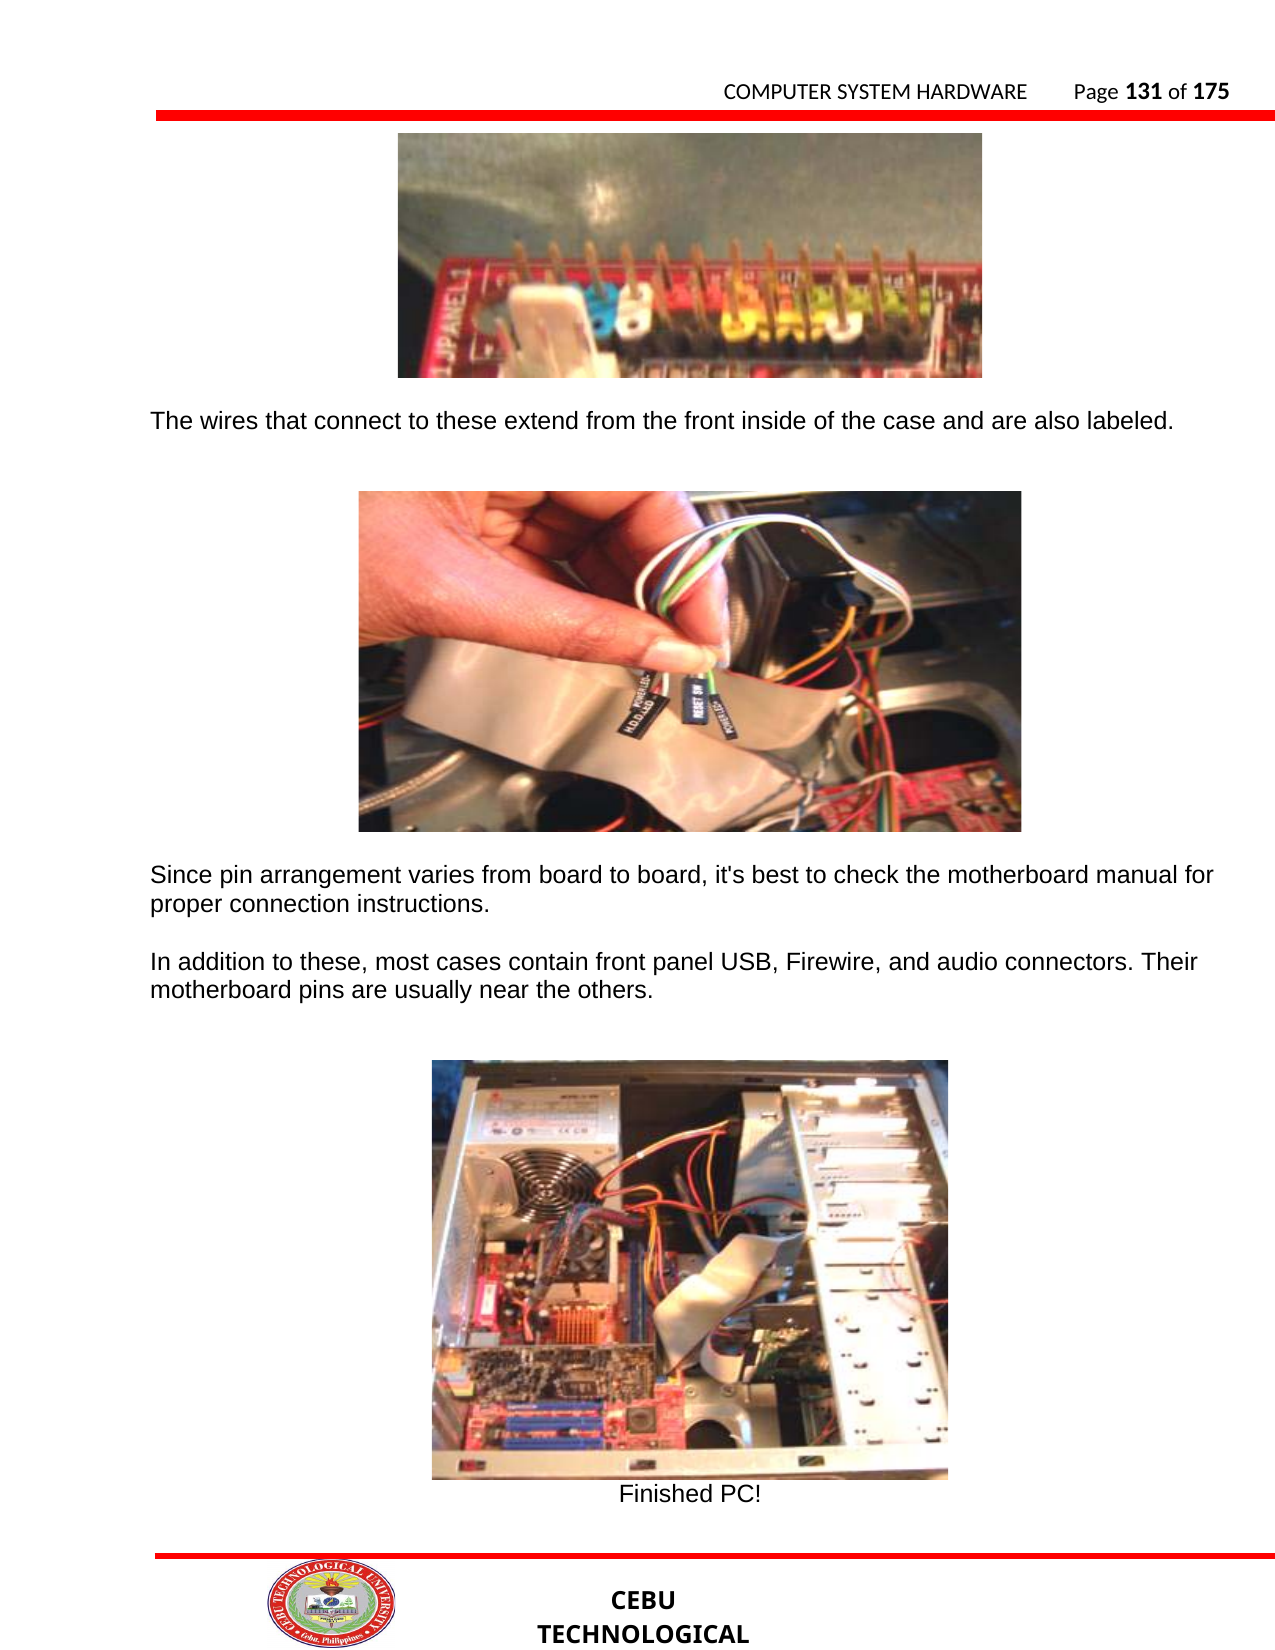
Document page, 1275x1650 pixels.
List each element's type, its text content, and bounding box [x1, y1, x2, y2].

text Since pin arrangement varies from board to board, it's best to check the motherboard manual for proper connection instructions. In addition to these, most cases contain front panel USB, Firewire, and audio connectors. Their motherboard pins are usually near the others. [150, 832, 1230, 1061]
picture [358, 491, 1022, 832]
picture [267, 1559, 396, 1648]
picture [431, 1060, 949, 1480]
picture [397, 133, 983, 378]
text The wires that connect to these extend from the front inside of the case and are also labeled. [150, 377, 1230, 491]
